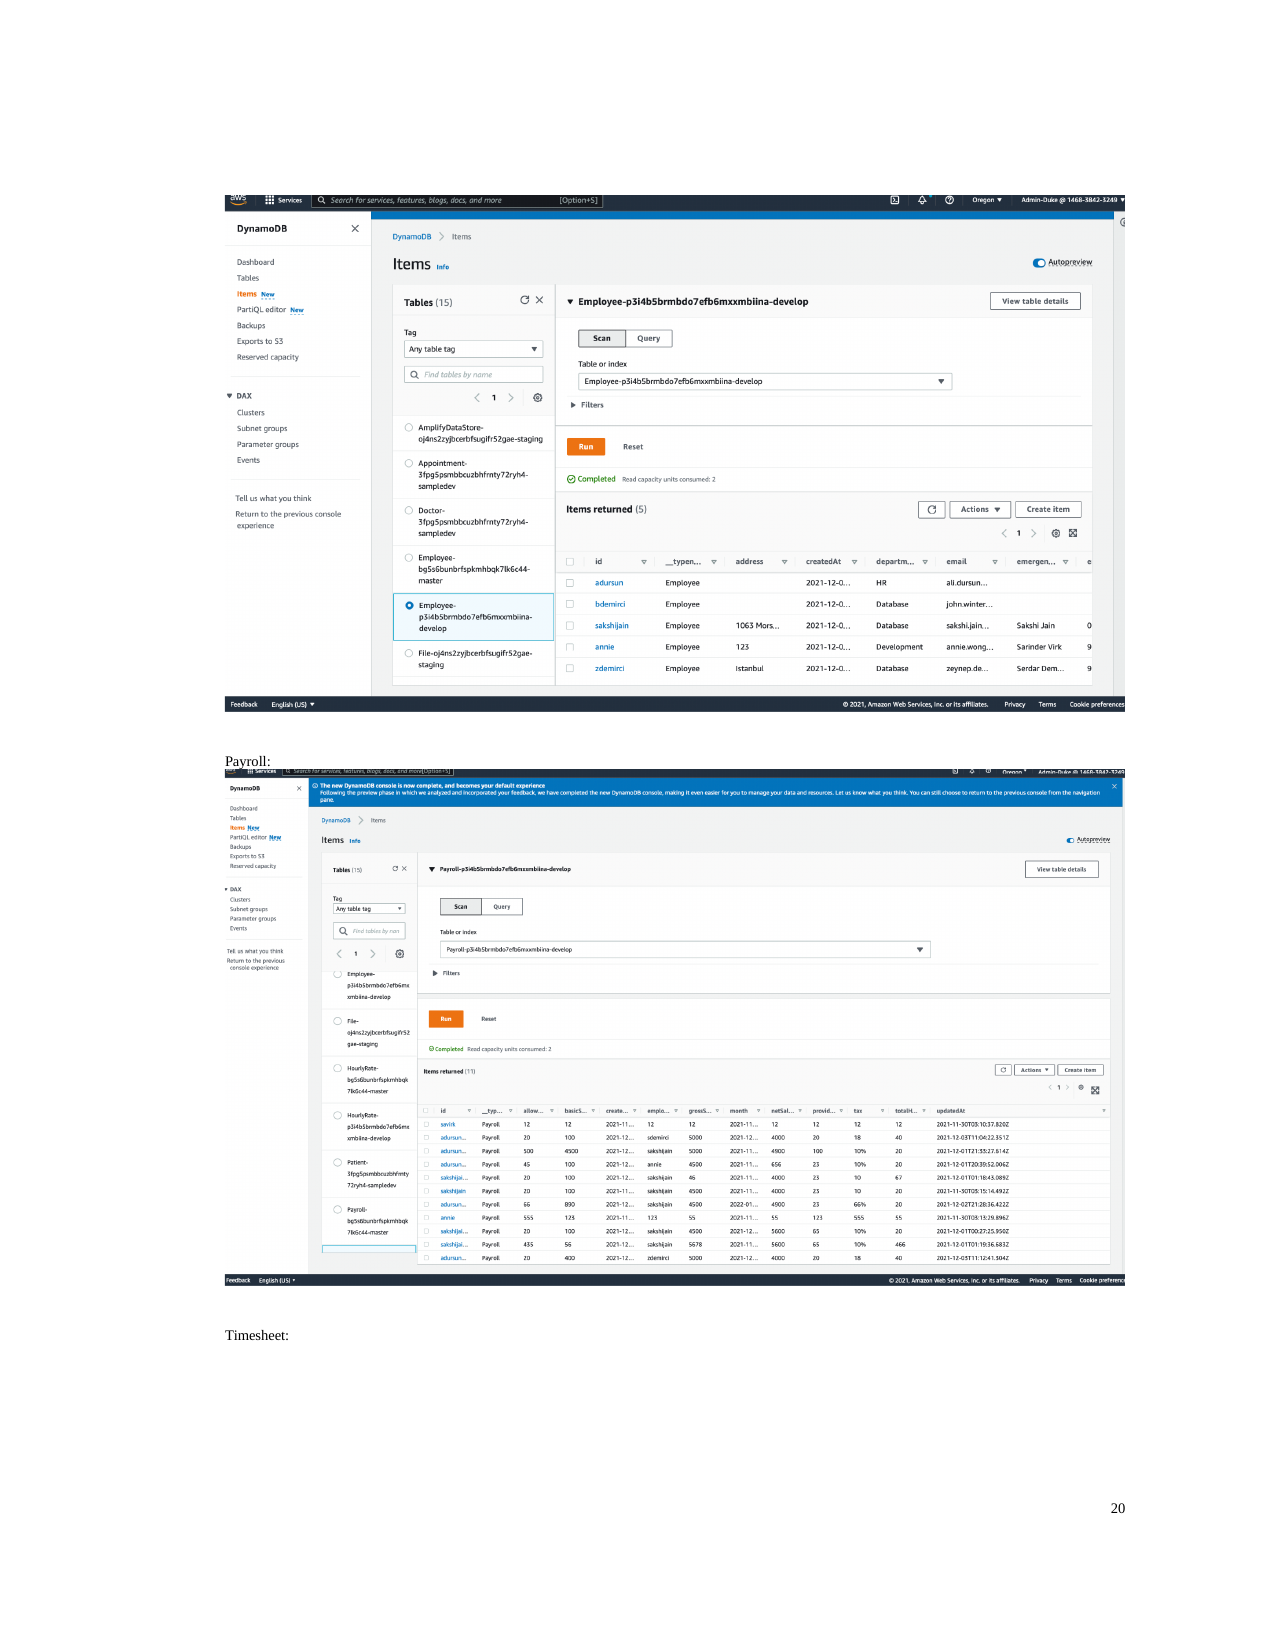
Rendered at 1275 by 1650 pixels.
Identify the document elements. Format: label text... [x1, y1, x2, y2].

picture [224, 769, 1125, 1286]
text Timesheet: [225, 1314, 1125, 1343]
text Payroll: [225, 740, 1125, 769]
picture [224, 195, 1125, 712]
